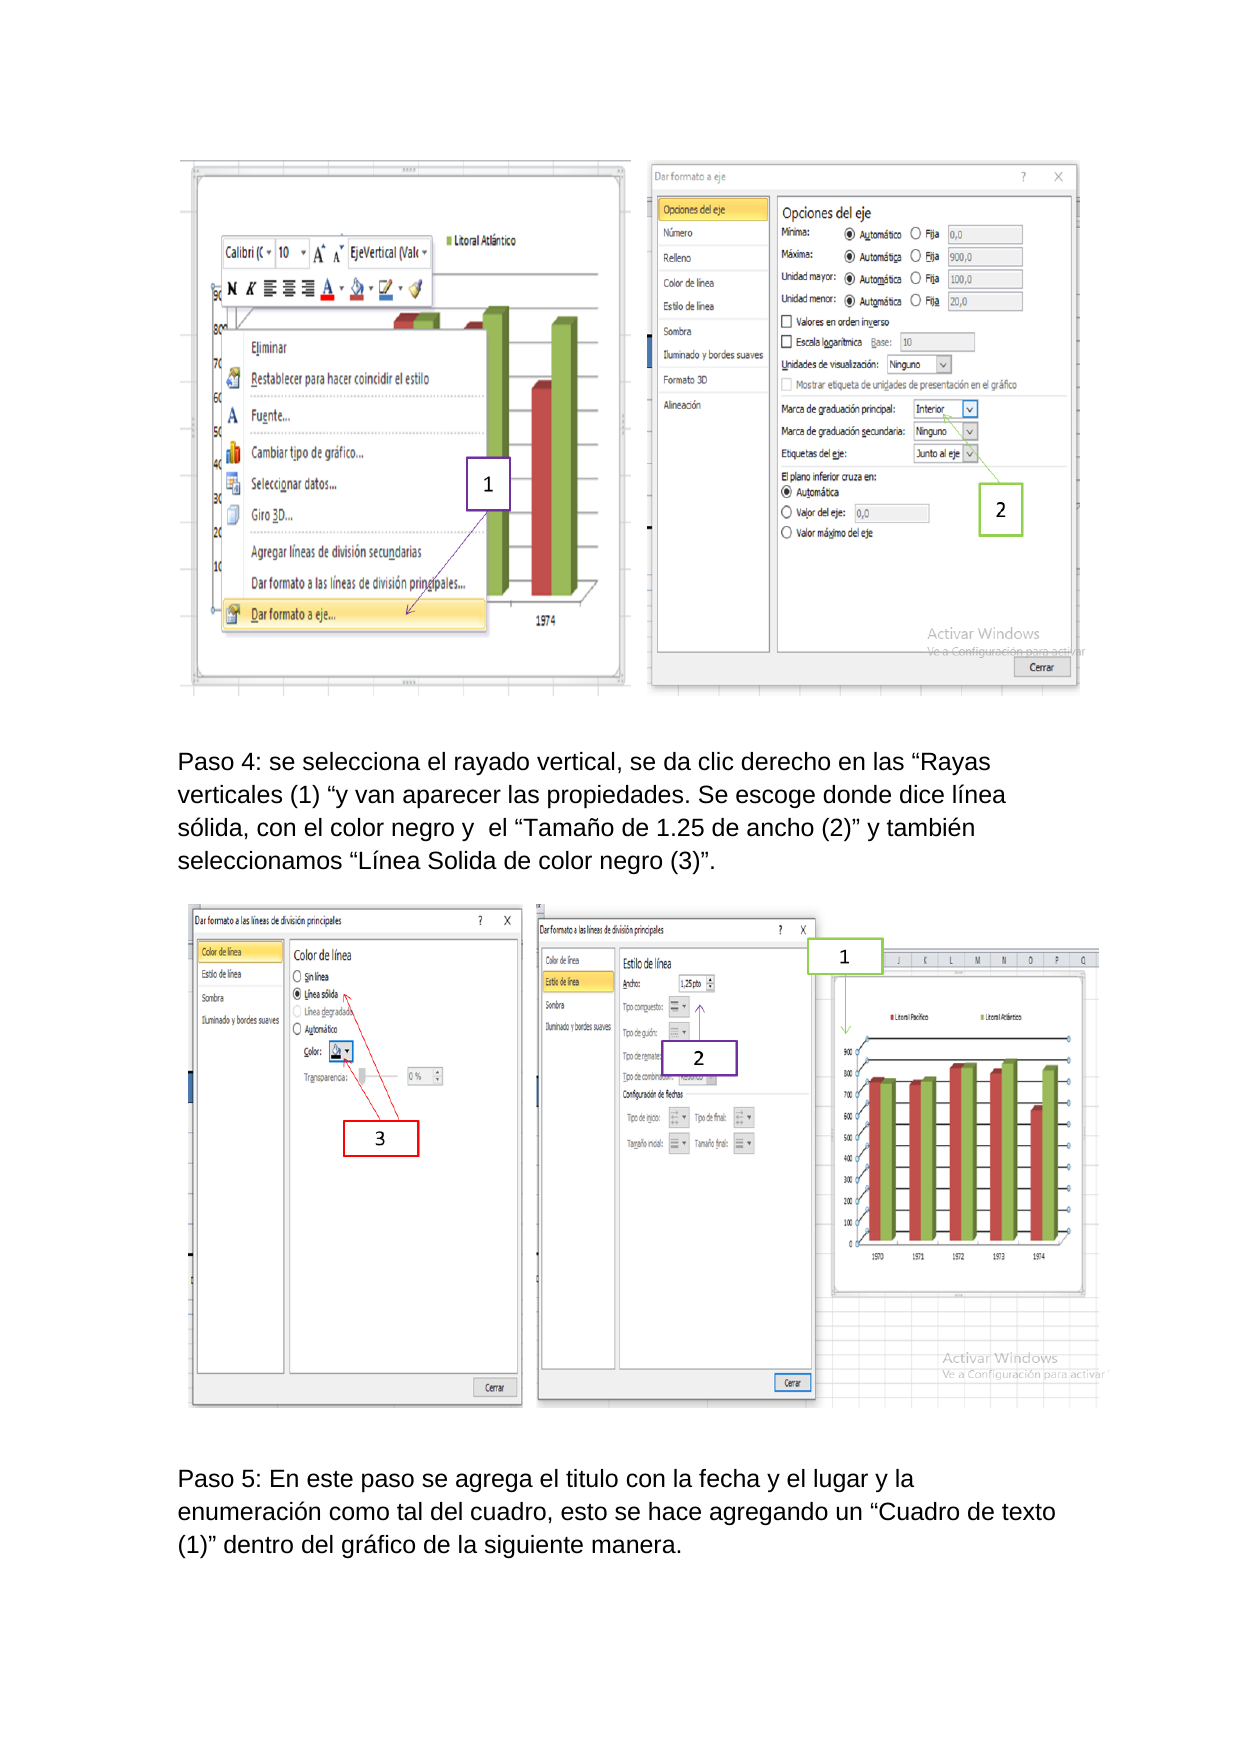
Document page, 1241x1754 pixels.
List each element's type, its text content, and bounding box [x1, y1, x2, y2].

picture [177, 899, 1109, 1439]
text Paso 5: En este paso se agrega el titulo con la fecha y el lugar y la enumeración como tal del cuadro, esto se hace agregando un “Cuadro de texto (1)” dentro del gráfico de la siguiente manera. [177, 1464, 1063, 1559]
text Paso 4: se selecciona el rayado vertical, se da clic derecho en las “Rayas verticales (1) “y van aparecer las propiedades. Se escoge donde dice línea sólida, con el color negro y el “Tamaño de 1.25 de ancho (2)” y también seleccionamos “Línea Solida de color negro (3)”. [177, 747, 1063, 874]
picture [177, 147, 1086, 722]
